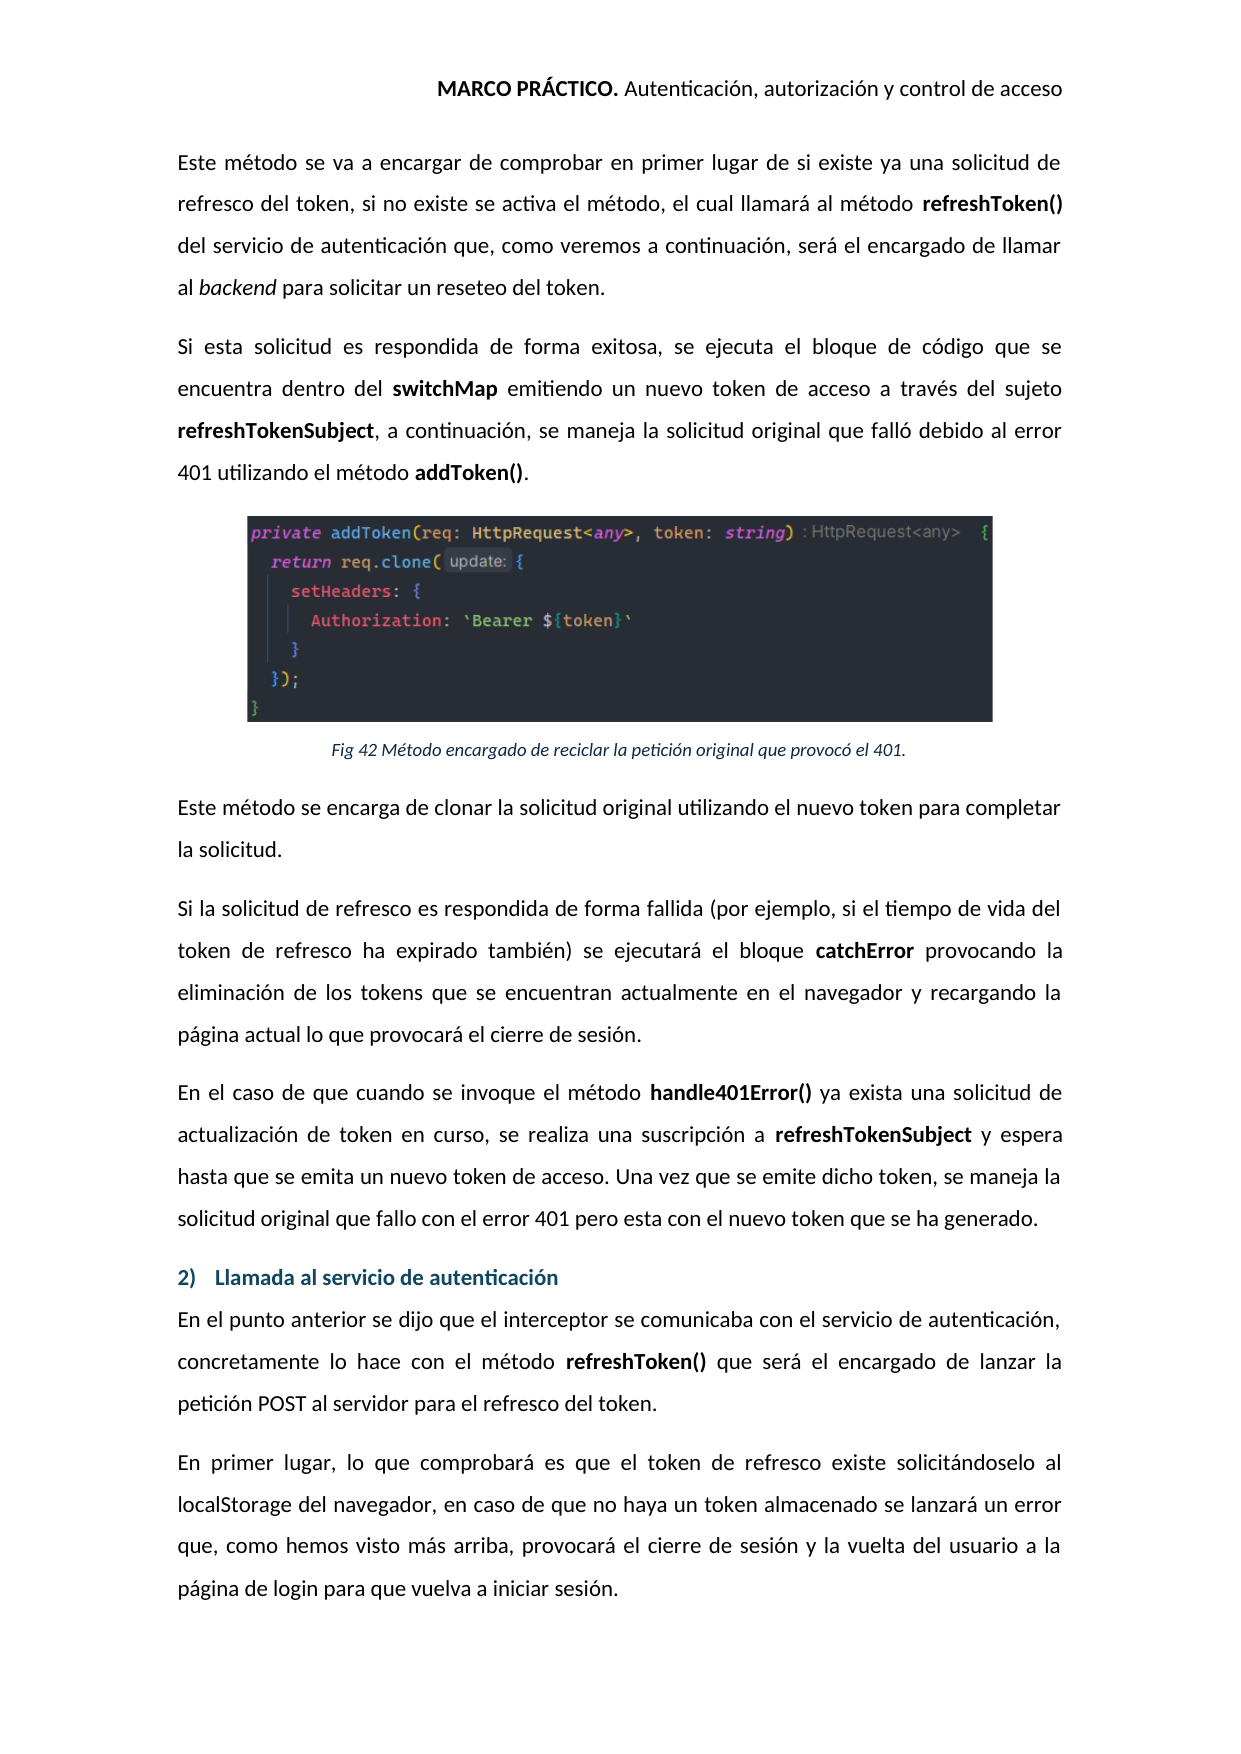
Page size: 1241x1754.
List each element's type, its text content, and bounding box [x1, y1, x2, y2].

text En el punto anterior se dijo que el interceptor se comunicaba con el servicio de autenticación, concretamente lo hace con el método refreshToken() que será el encargado de lanzar la petición POST al servidor para el refresco del token. [177, 1305, 1063, 1417]
text Este método se encarga de clonar la solicitud original utilizando el nuevo token para completar la solicitud. [177, 793, 1063, 863]
text En el caso de que cuando se invoque el método handle401Error() ya exista una solicitud de actualización de token en curso, se realiza una suscripción a refreshTokenSubject y espera hasta que se emita un nuevo token de acceso. Una vez que se emite dicho token, se maneja la solicitud original que fallo con el error 401 pero esta con el nuevo token que se ha generado. [177, 1078, 1063, 1232]
text En primer lugar, lo que comprobará es que el token de refresco existe solicitándoselo al localStorage del navegador, en caso de que no haya un token almacenado se lanzará un error que, como hemos visto más arriba, provocará el cierre de sesión y la vuelta del usuario a la página de login para que vuelva a iniciar sesión. [177, 1448, 1063, 1602]
list Llamada al servicio de autenticación [177, 1263, 1063, 1291]
text Si la solicitud de refresco es respondida de forma fallida (por ejemplo, si el tiempo de vida del token de refresco ha expirado también) se ejecutará el bloque catchError provocando la eliminación de los tokens que se encuentran actualmente en el navegador y recargando la página actual lo que provocará el cierre de sesión. [177, 894, 1063, 1048]
text Este método se va a encargar de comprobar en primer lugar de si existe ya una solicitud de refresco del token, si no existe se activa el método, el cual llamará al método refreshToken() del servicio de autenticación que, como veremos a continuación, será el encargado de llamar al backend para solicitar un reseteo del token. [177, 148, 1063, 302]
text Fig 42 Método encargado de reciclar la petición original que provocó el 401. [177, 738, 1063, 761]
text Si esta solicitud es respondida de forma exitosa, se ejecuta el bloque de código que se encuentra dentro del switchMap emitiendo un nuevo token de acceso a través del sujeto refreshTokenSubject, a continuación, se maneja la solicitud original que falló debido al error 401 utilizando el método addToken(). [177, 332, 1063, 486]
picture [247, 516, 993, 722]
